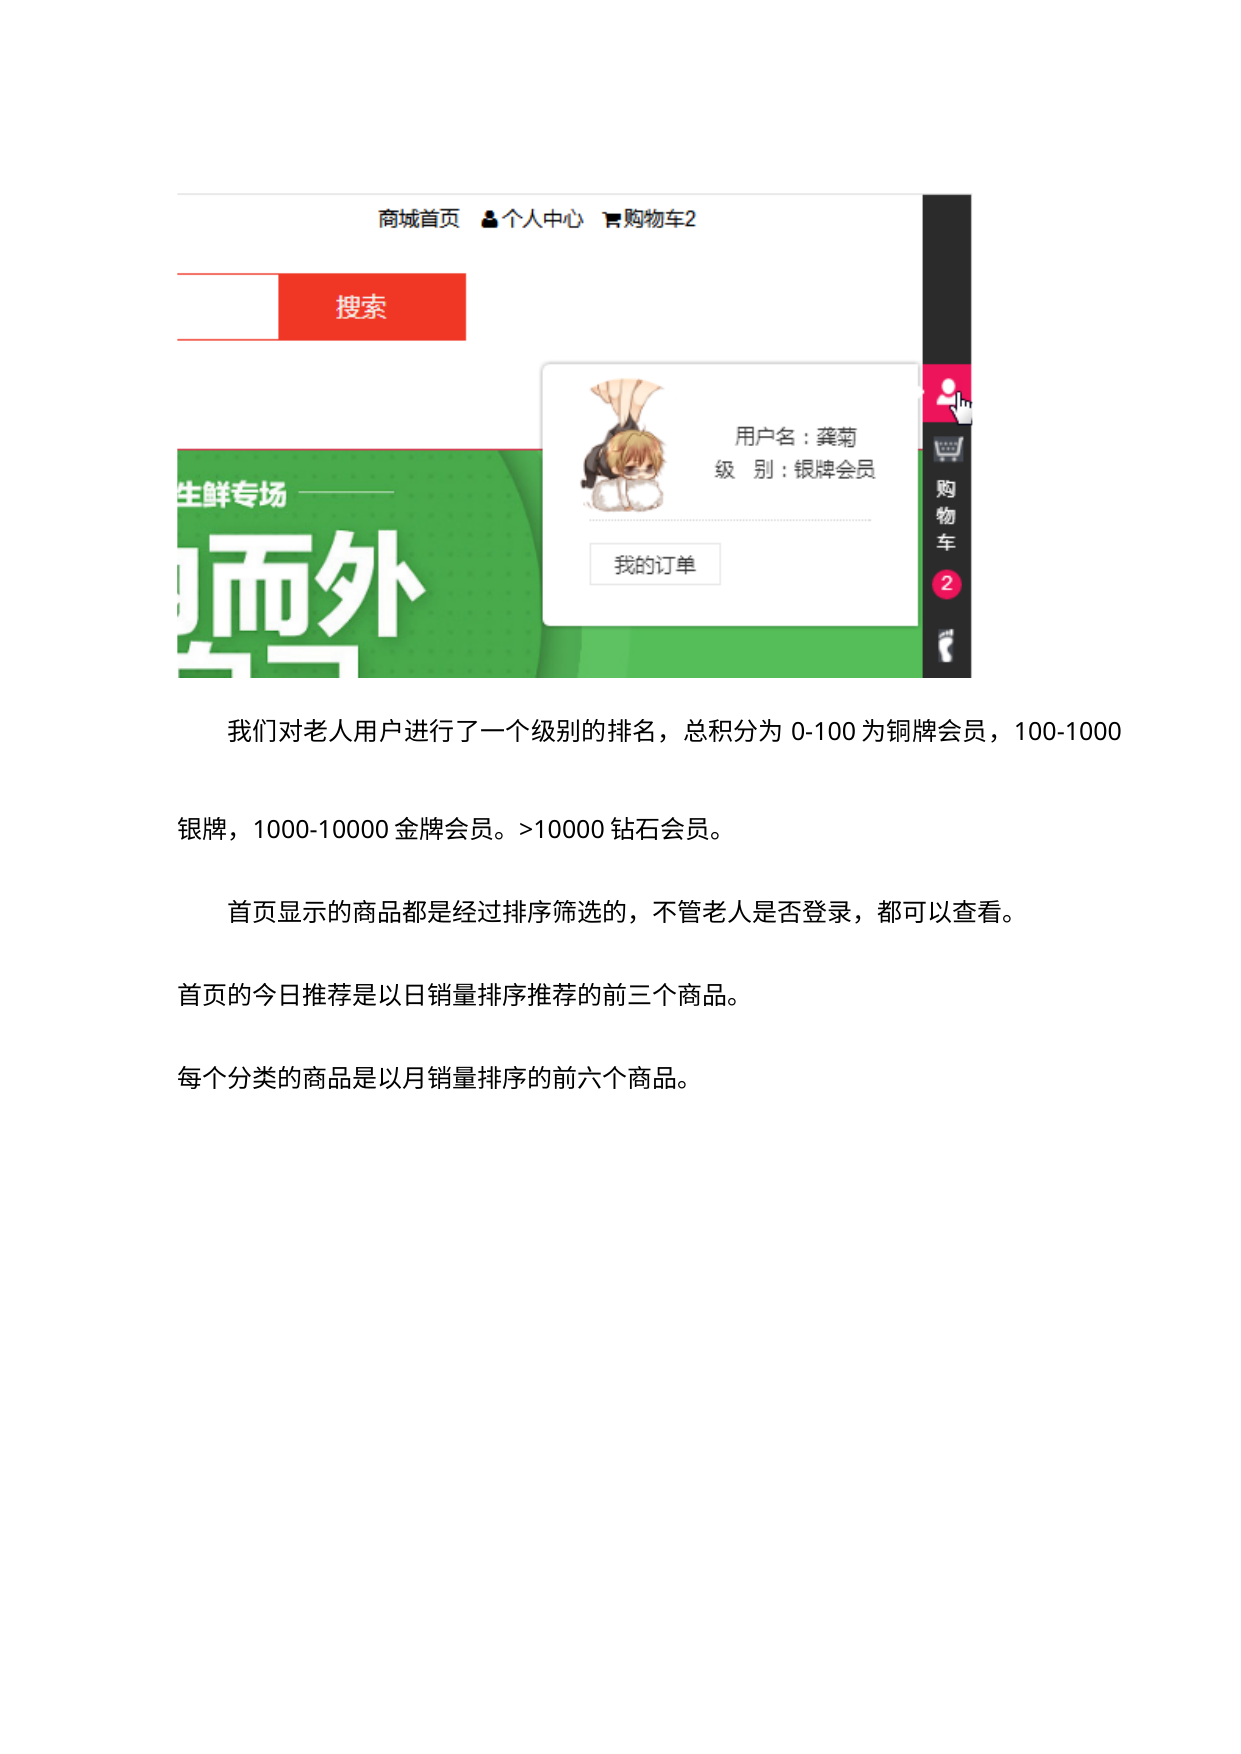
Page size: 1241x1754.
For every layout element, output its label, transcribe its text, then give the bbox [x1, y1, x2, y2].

text 我们对老人用户进行了一个级别的排名，总积分为0-100为铜牌会员，100-1000银牌，1000-10000金牌会员。>10000钻石会员。 [177, 697, 1122, 860]
text 首页显示的商品都是经过排序筛选的，不管老人是否登录，都可以查看。 [177, 878, 1122, 943]
text 首页的今日推荐是以日销量排序推荐的前三个商品。 [177, 961, 1122, 1026]
picture [177, 192, 973, 678]
text 每个分类的商品是以月销量排序的前六个商品。 [177, 1044, 1122, 1109]
